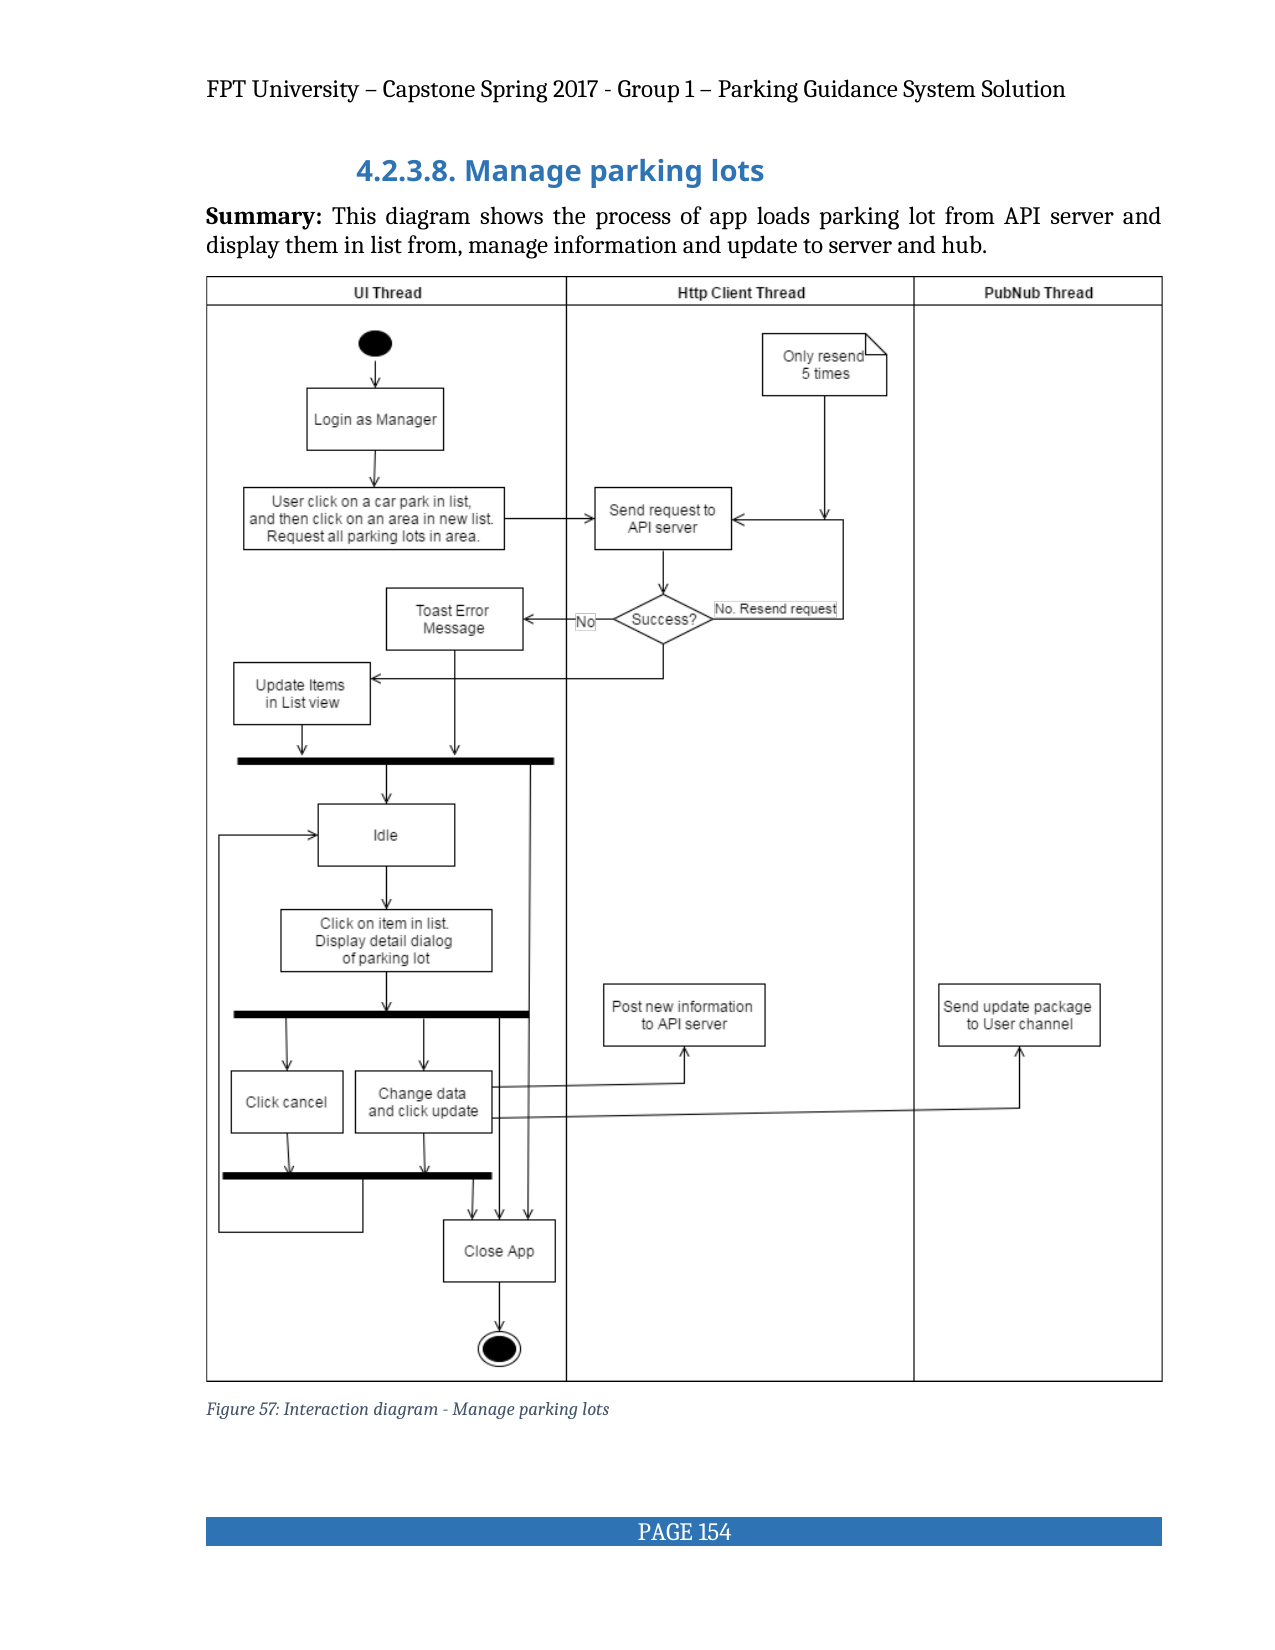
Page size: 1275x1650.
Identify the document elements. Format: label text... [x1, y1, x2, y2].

subtitle Manage parking lots [206, 150, 1162, 190]
picture [206, 276, 1163, 1382]
text Summary: This diagram shows the process of app loads parking lot from API server and display them in list from, manage information and update to server and hub. [206, 202, 1162, 260]
